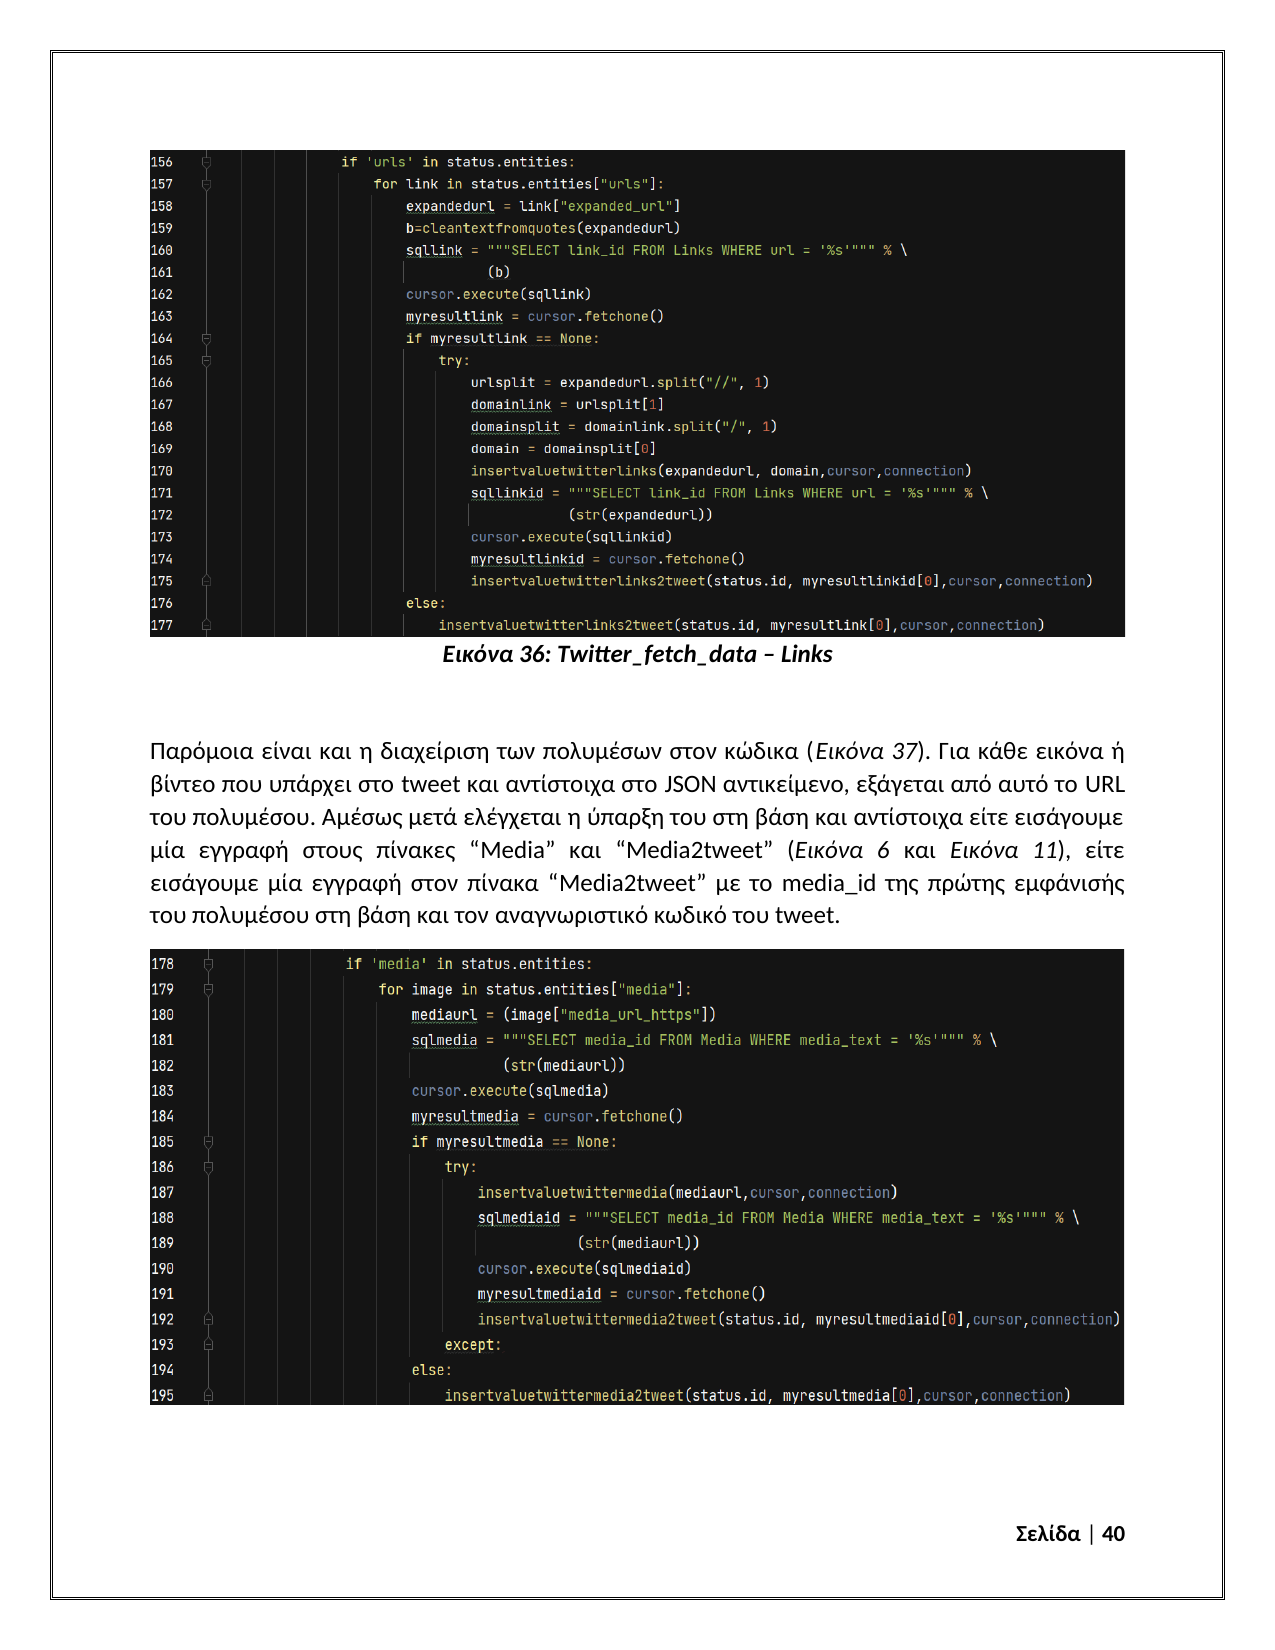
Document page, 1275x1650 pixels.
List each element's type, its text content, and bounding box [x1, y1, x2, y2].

picture [150, 150, 1125, 637]
text Εικόνα 36: Twitter_fetch_data – Links [150, 637, 1125, 669]
picture [150, 949, 1125, 1405]
text Παρόμοια είναι και η διαχείριση των πολυμέσων στον κώδικα (Εικόνα 37). Για κάθε εικόνα ή βίντεο που υπάρχει στο tweet και αντίστοιχα στο JSON αντικείμενο, εξάγεται από αυτό το URL του πολυμέσου. Αμέσως μετά ελέγχεται η ύπαρξη του στη βάση και αντίστοιχα είτε εισάγουμε μία εγγραφή στους πίνακες “Media” και “Media2tweet” (Εικόνα 6 και Εικόνα 11), είτε εισάγουμε μία εγγραφή στον πίνακα “Media2tweet” με το media_id της πρώτης εμφάνισής του πολυμέσου στη βάση και τον αναγνωριστικό κωδικό του tweet. [150, 735, 1125, 930]
